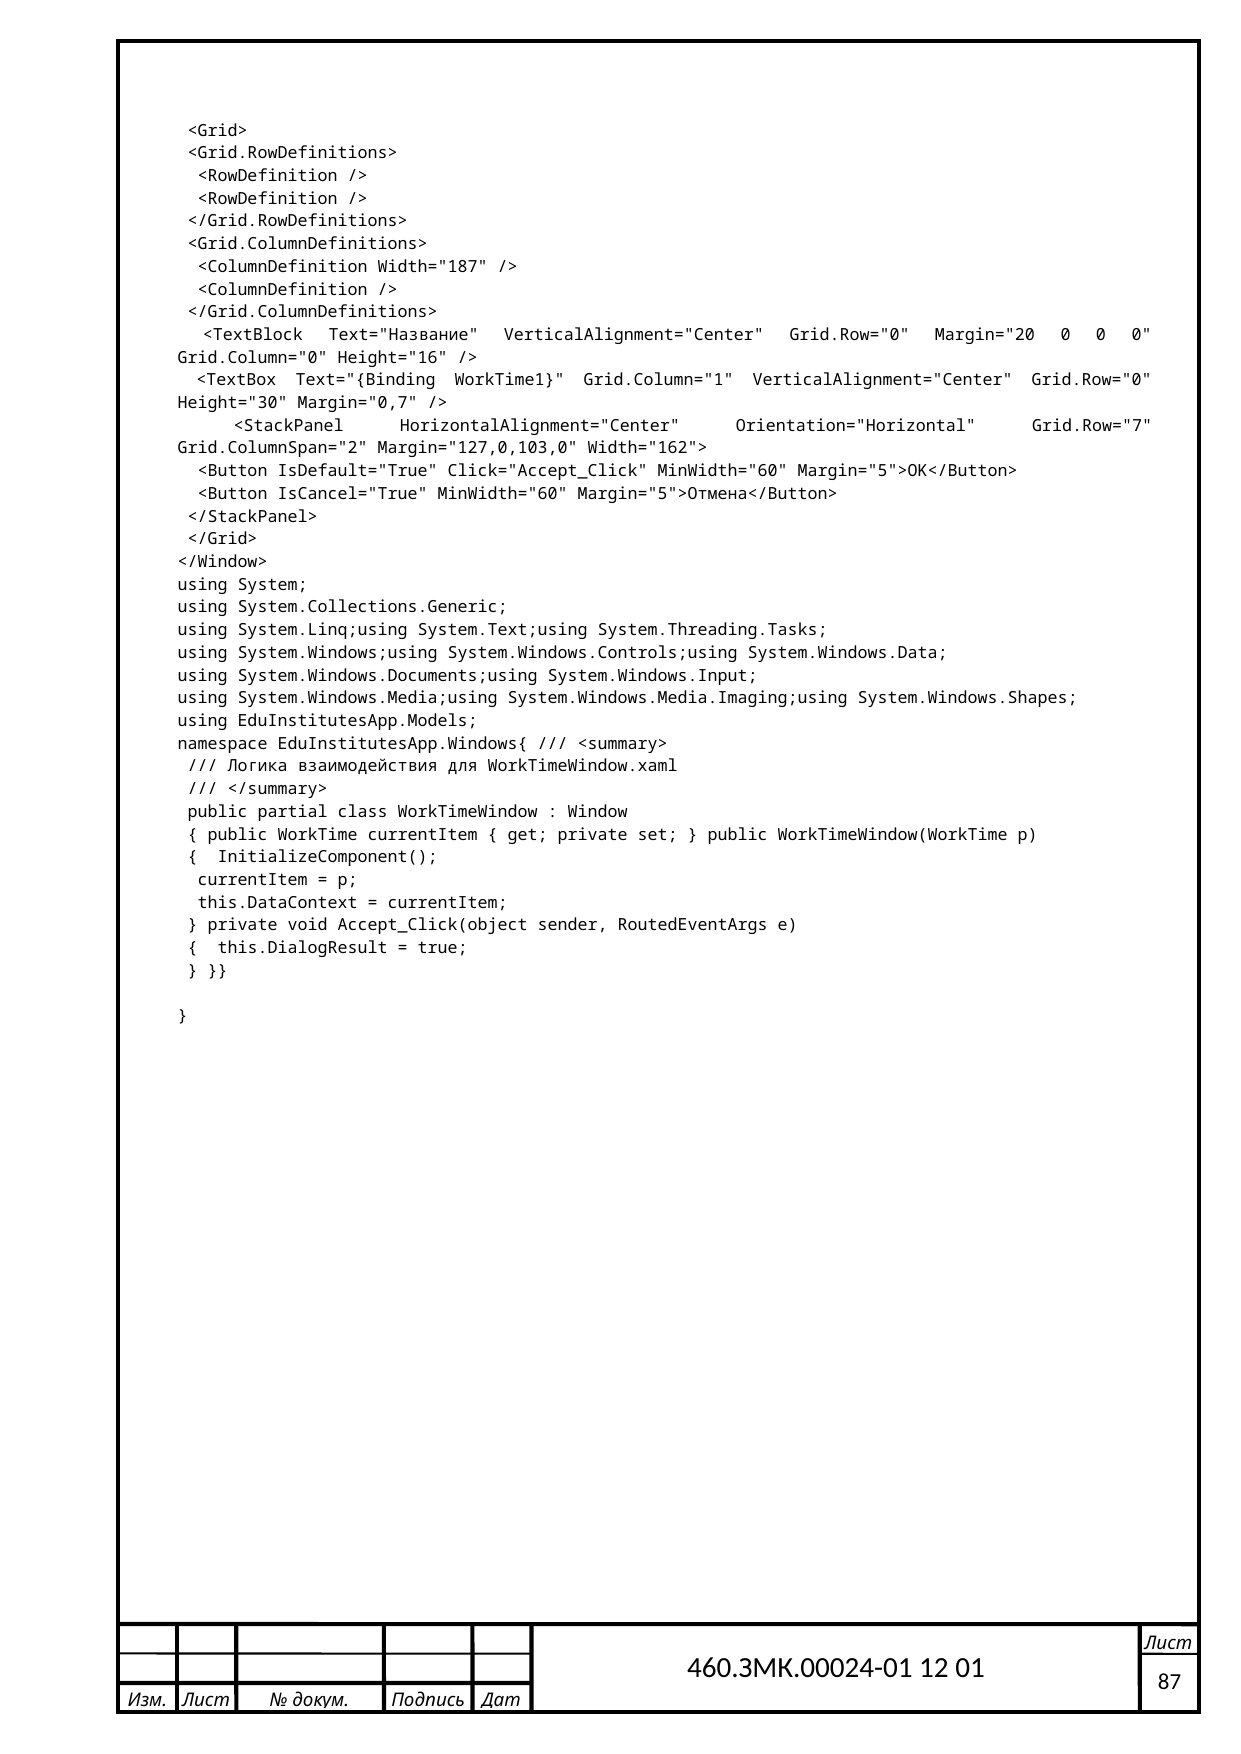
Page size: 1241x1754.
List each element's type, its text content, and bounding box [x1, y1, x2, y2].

text this.DataContext = currentItem; [177, 890, 1152, 913]
text <Grid> [177, 118, 1152, 141]
text using System.Linq;using System.Text;using System.Threading.Tasks; [177, 618, 1152, 640]
text <StackPanel HorizontalAlignment="Center" Orientation="Horizontal" Grid.Row="7" Grid.ColumnSpan="2" Margin="127,0,103,0" Width="162"> [177, 413, 1152, 459]
text </Window> [177, 549, 1152, 572]
text public partial class WorkTimeWindow : Window [177, 799, 1152, 822]
text } private void Accept_Click(object sender, RoutedEventArgs e) [177, 913, 1152, 936]
text <RowDefinition /> [177, 163, 1152, 186]
text <Grid.ColumnDefinitions> [177, 232, 1152, 254]
text using System.Windows.Documents;using System.Windows.Input; [177, 663, 1152, 686]
text } [177, 1004, 1152, 1026]
text </StackPanel> [177, 504, 1152, 527]
text { this.DialogResult = true; [177, 936, 1152, 958]
text <ColumnDefinition Width="187" /> [177, 254, 1152, 277]
text </Grid.ColumnDefinitions> [177, 300, 1152, 322]
text using EduInstitutesApp.Models; [177, 708, 1152, 731]
text namespace EduInstitutesApp.Windows{ /// <summary> [177, 731, 1152, 754]
text <RowDefinition /> [177, 186, 1152, 209]
text <TextBlock Text="Название" VerticalAlignment="Center" Grid.Row="0" Margin="20 0 0 0" Grid.Column="0" Height="16" /> [177, 322, 1152, 368]
text } }} [177, 958, 1152, 981]
text /// </summary> [177, 777, 1152, 799]
text <Grid.RowDefinitions> [177, 141, 1152, 163]
text using System.Windows.Media;using System.Windows.Media.Imaging;using System.Windows.Shapes; [177, 686, 1152, 708]
text </Grid.RowDefinitions> [177, 209, 1152, 232]
text using System.Windows;using System.Windows.Controls;using System.Windows.Data; [177, 640, 1152, 663]
text /// Логика взаимодействия для WorkTimeWindow.xaml [177, 754, 1152, 777]
text { InitializeComponent(); [177, 845, 1152, 867]
text using System; [177, 572, 1152, 595]
text </Grid> [177, 527, 1152, 549]
text <Button IsCancel="True" MinWidth="60" Margin="5">Отмена</Button> [177, 481, 1152, 504]
text currentItem = p; [177, 867, 1152, 890]
text using System.Collections.Generic; [177, 595, 1152, 618]
text <ColumnDefinition /> [177, 277, 1152, 300]
text <Button IsDefault="True" Click="Accept_Click" MinWidth="60" Margin="5">OK</Button> [177, 459, 1152, 481]
text <TextBox Text="{Binding WorkTime1}" Grid.Column="1" VerticalAlignment="Center" Grid.Row="0" Height="30" Margin="0,7" /> [177, 368, 1152, 413]
text { public WorkTime currentItem { get; private set; } public WorkTimeWindow(WorkTime p) [177, 822, 1152, 845]
